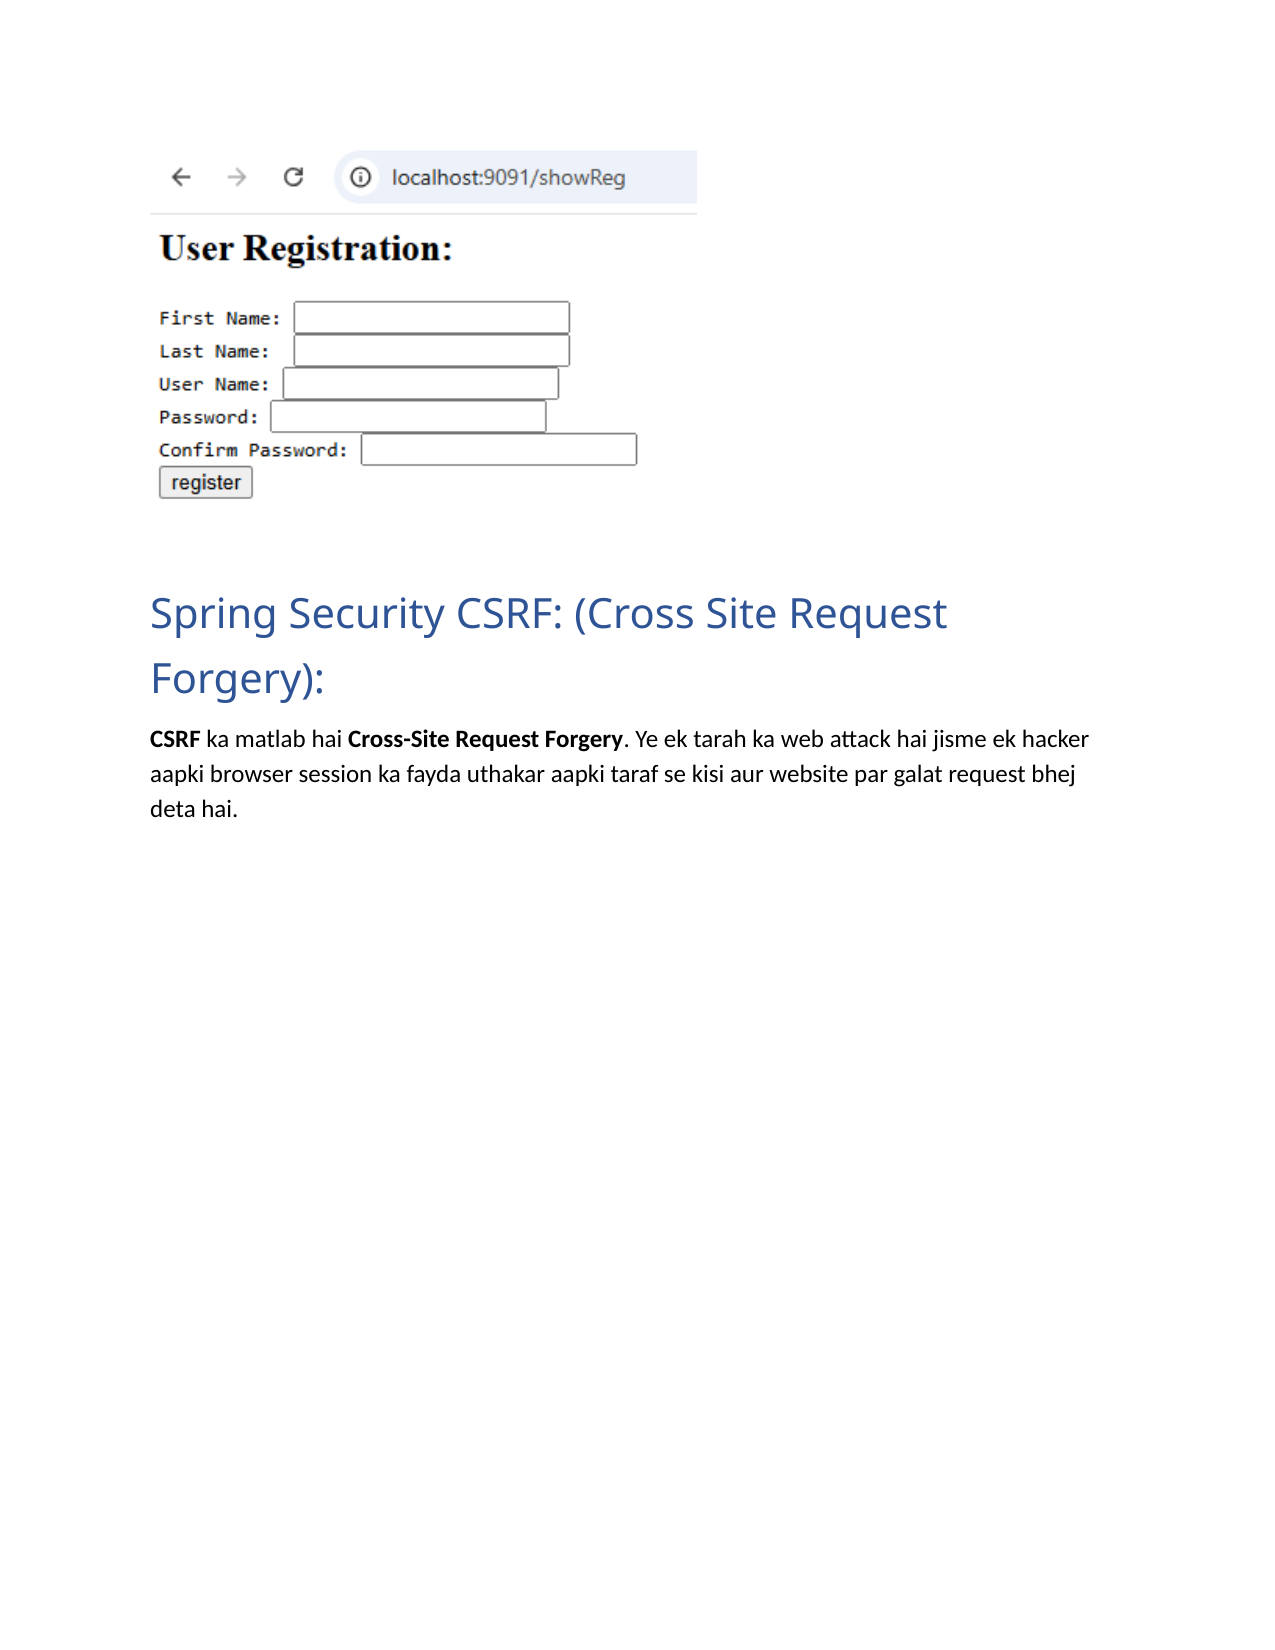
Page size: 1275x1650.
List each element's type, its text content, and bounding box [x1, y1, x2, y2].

subtitle Spring Security CSRF: (Cross Site Request Forgery): [150, 584, 1125, 706]
text CSRF ka matlab hai Cross-Site Request Forgery. Ye ek tarah ka web attack hai jisme ek hacker aapki browser session ka fayda uthakar aapki taraf se kisi aur website par galat request bhej deta hai. [150, 723, 1125, 823]
picture [150, 150, 697, 543]
